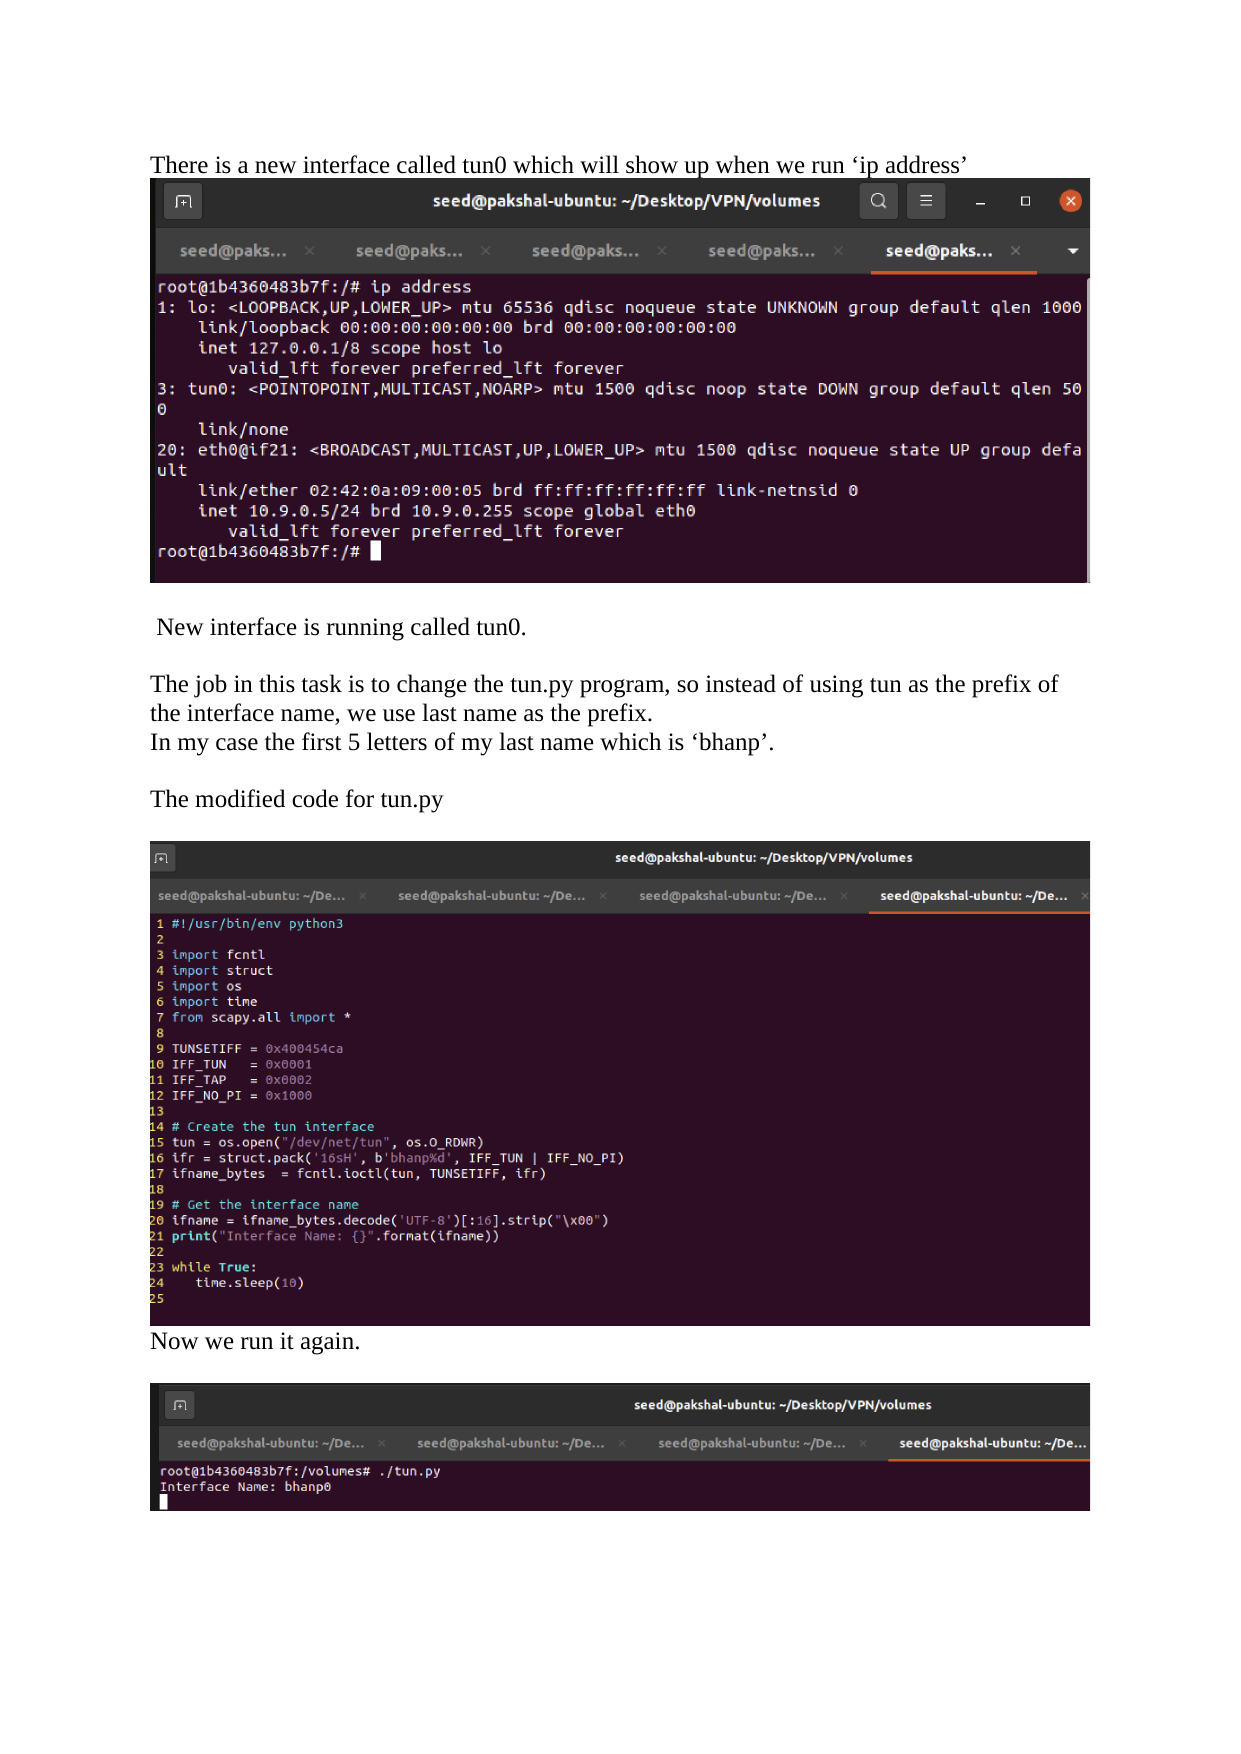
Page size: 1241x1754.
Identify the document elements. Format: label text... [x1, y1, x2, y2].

picture [150, 841, 1091, 1326]
text In my case the first 5 letters of my last name which is ‘bhanp’. [150, 727, 1090, 755]
text New interface is running called tun0. [150, 612, 1090, 640]
text The job in this task is to change the tun.py program, so instead of using tun as the prefix of the interface name, we use last name as the prefix. [150, 669, 1090, 727]
text Now we run it again. [150, 1326, 1090, 1355]
picture [150, 1383, 1091, 1511]
text The modified code for tun.py [150, 784, 1090, 813]
picture [150, 178, 1091, 583]
text There is a new interface called tun0 which will show up when we run ‘ip address’ [150, 150, 1090, 178]
